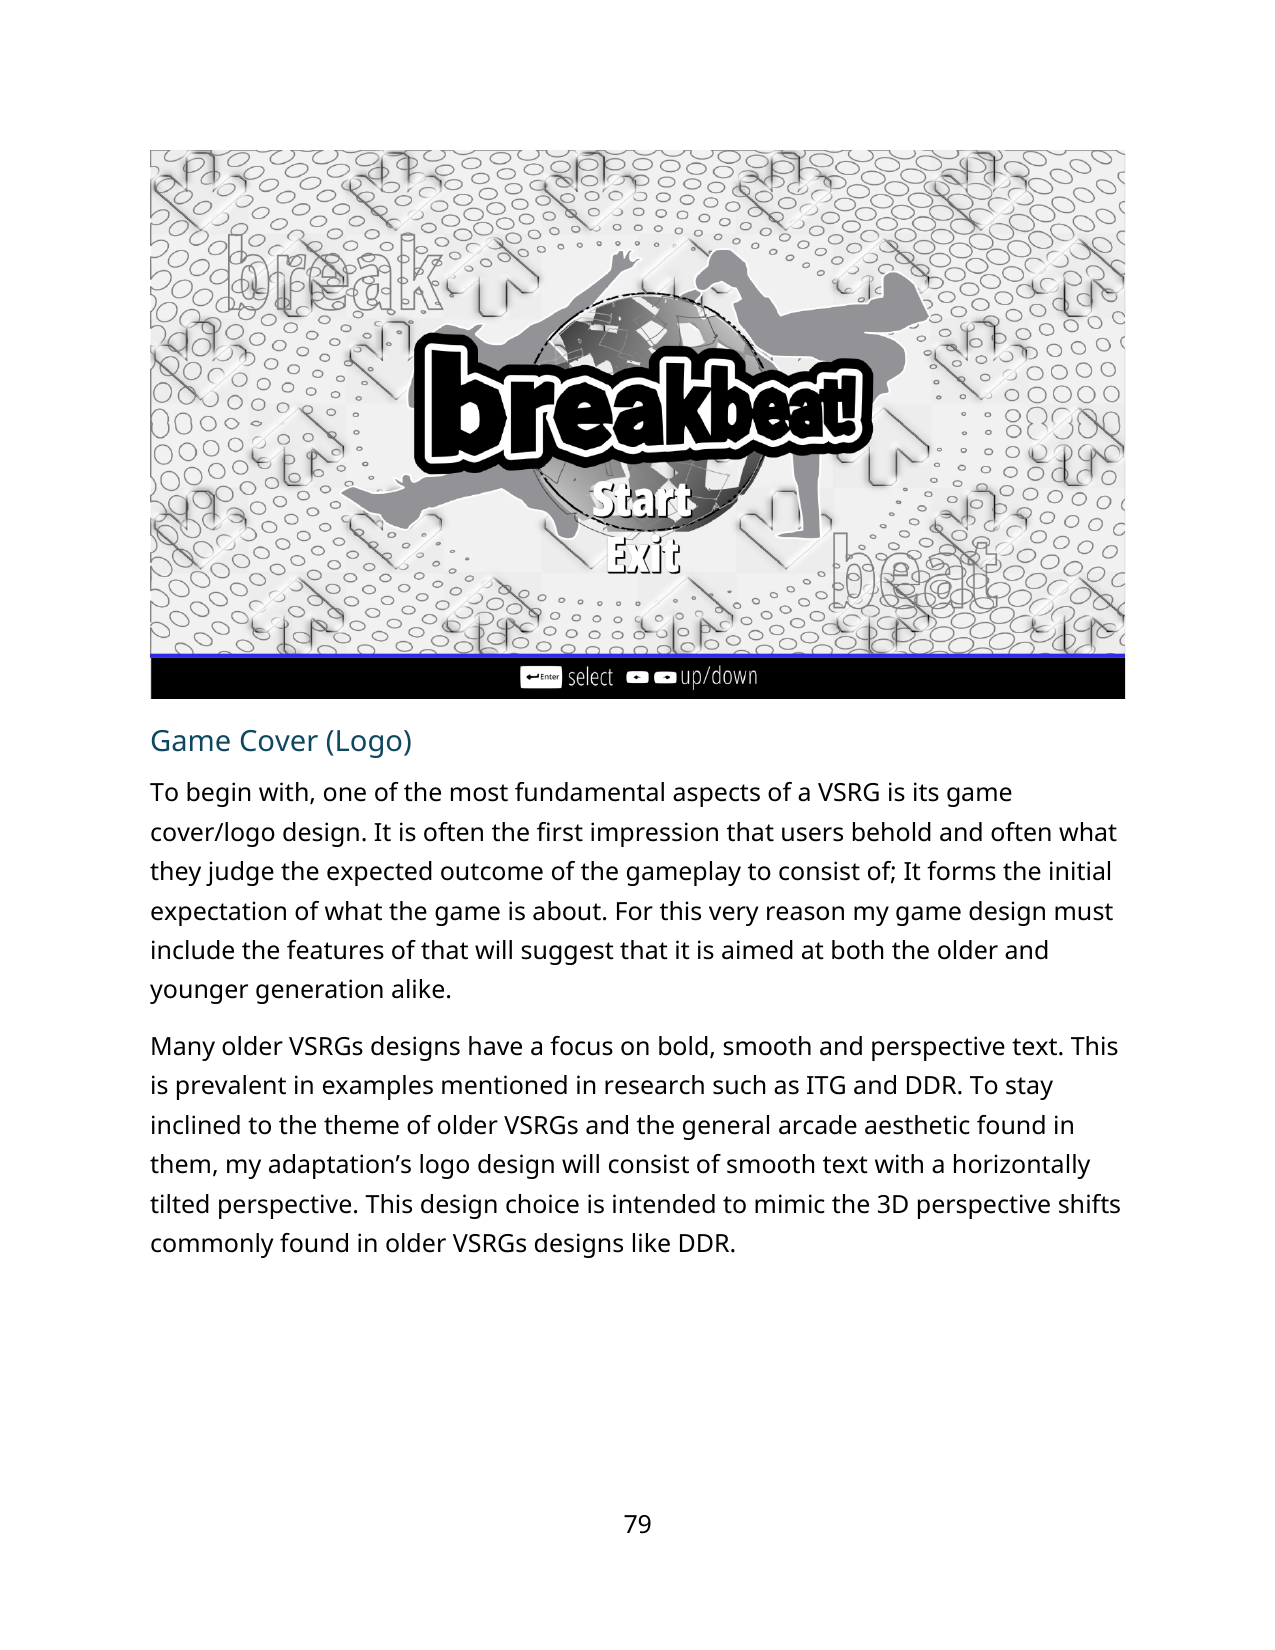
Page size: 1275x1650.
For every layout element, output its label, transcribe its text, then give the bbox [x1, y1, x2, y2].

subtitle Game Cover (Logo) [150, 721, 1125, 760]
text Many older VSRGs designs have a focus on bold, smooth and perspective text. This is prevalent in examples mentioned in research such as ITG and DDR. To stay inclined to the theme of older VSRGs and the general arcade aesthetic found in them, my adaptation’s logo design will consist of smooth text with a horizontally tilted perspective. This design choice is intended to mimic the 3D perspective shifts commonly found in older VSRGs designs like DDR. [150, 1028, 1125, 1260]
picture [150, 150, 1125, 699]
text To begin with, one of the most fundamental aspects of a VSRG is its game cover/logo design. It is often the first impression that users behold and often what they judge the expected outcome of the gameplay to consist of; It forms the initial expectation of what the game is about. For this very reason my game design must include the features of that will suggest that it is aimed at both the older and younger generation alike. [150, 775, 1125, 1006]
